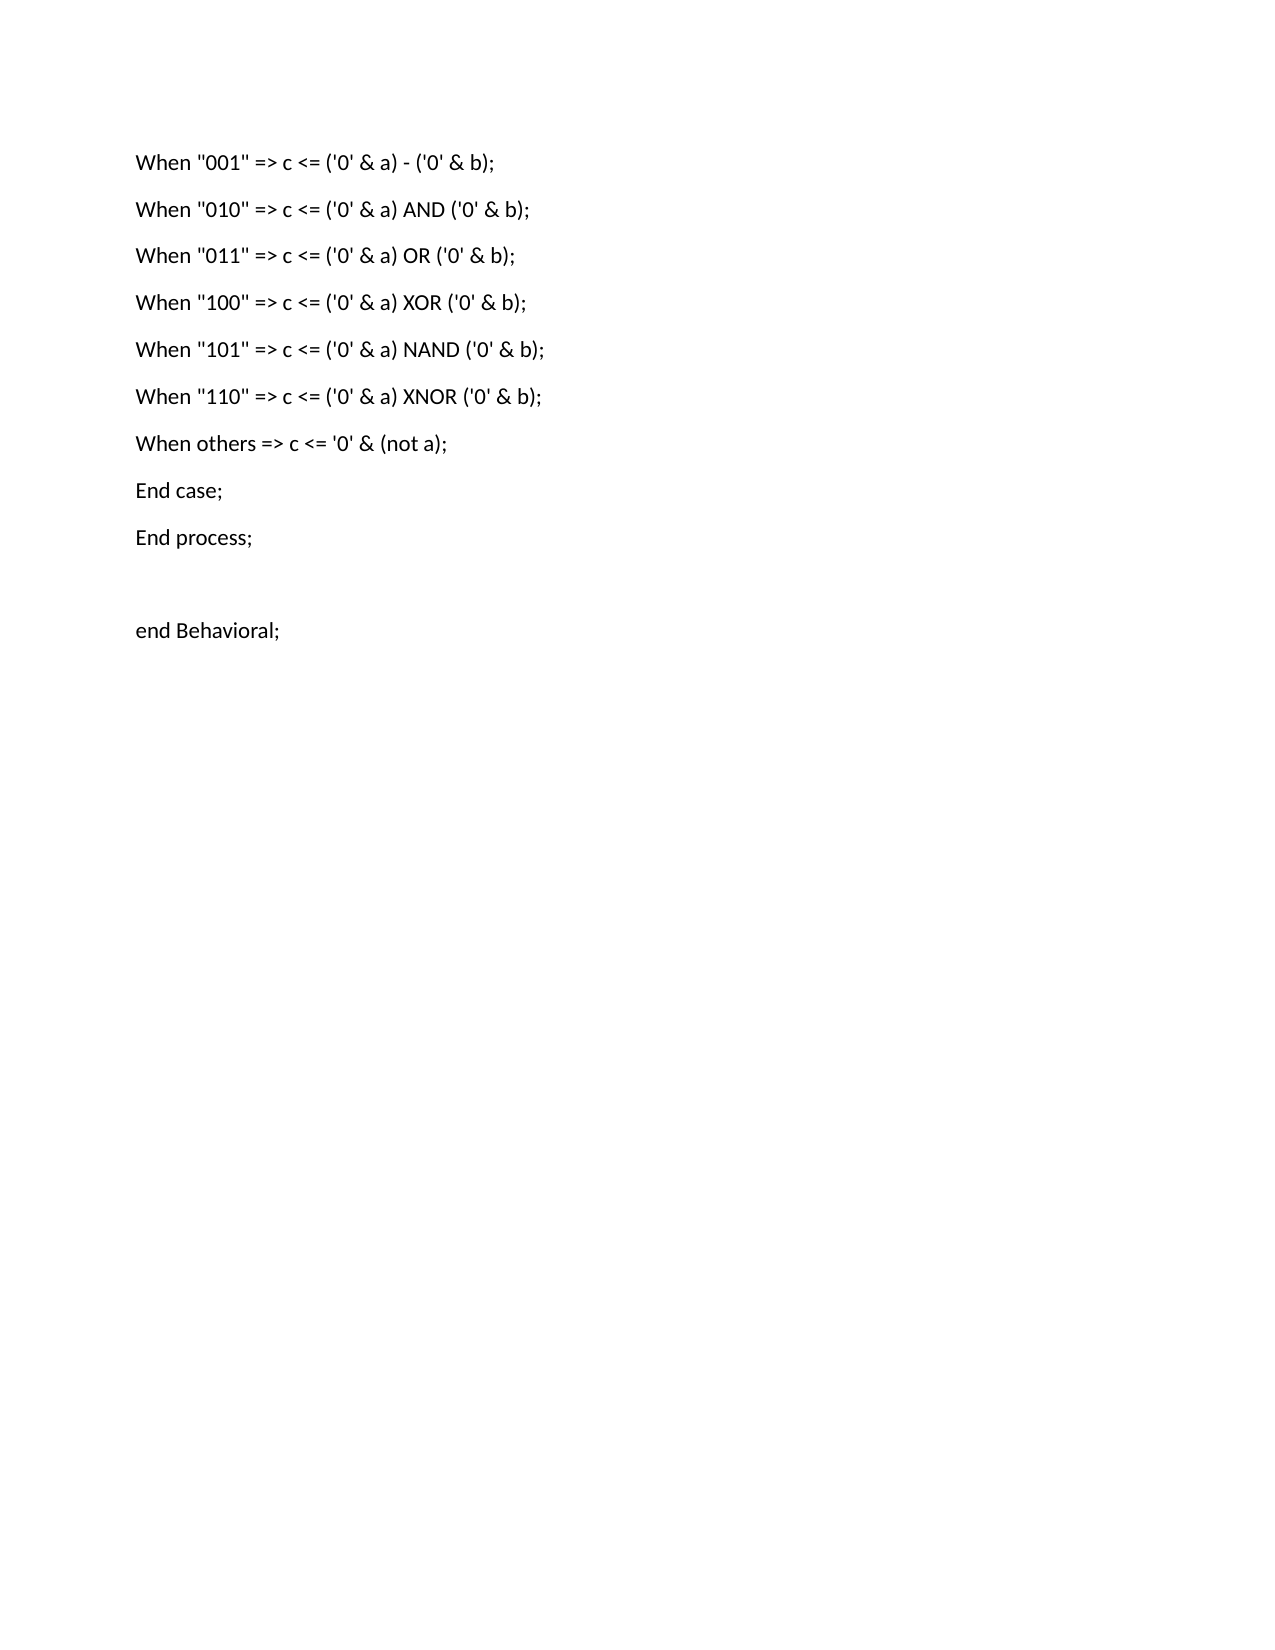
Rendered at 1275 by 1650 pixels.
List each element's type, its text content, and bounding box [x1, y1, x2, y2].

text end Behavioral; [135, 617, 1131, 645]
text When "011" => c <= ('0' & a) OR ('0' & b); [135, 242, 1131, 270]
text End case; [135, 476, 1131, 504]
text When "100" => c <= ('0' & a) XOR ('0' & b); [135, 288, 1131, 317]
text When others => c <= '0' & (not a); [135, 429, 1131, 457]
text When "101" => c <= ('0' & a) NAND ('0' & b); [135, 335, 1131, 363]
text When "010" => c <= ('0' & a) AND ('0' & b); [135, 195, 1131, 223]
text End process; [135, 523, 1131, 551]
text When "001" => c <= ('0' & a) - ('0' & b); [135, 148, 1131, 176]
text When "110" => c <= ('0' & a) XNOR ('0' & b); [135, 382, 1131, 410]
